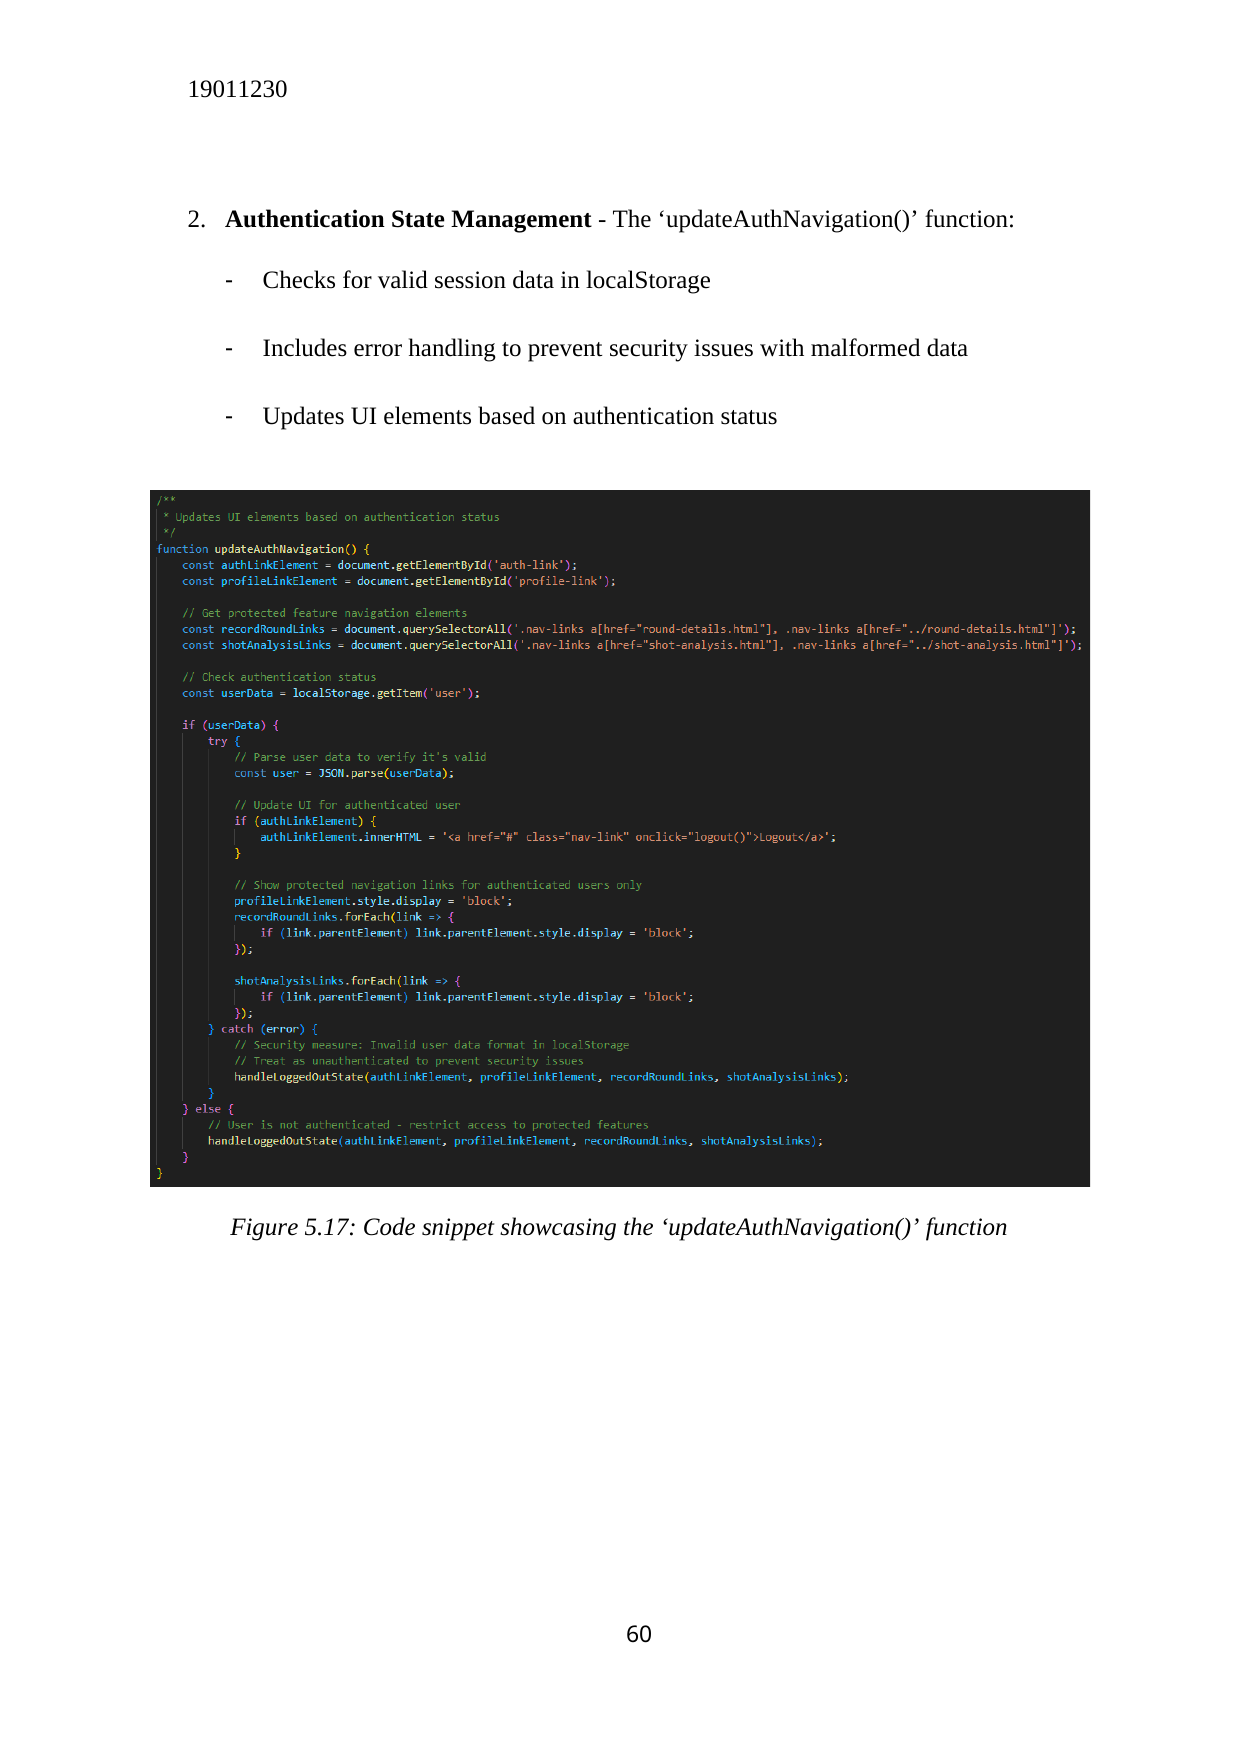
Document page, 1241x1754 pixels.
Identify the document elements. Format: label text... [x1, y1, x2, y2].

list Authentication State Management - The ‘updateAuthNavigation()’ function: [187, 204, 1090, 232]
list Updates UI elements based on authentication status [225, 397, 1090, 432]
list Includes error handling to prevent security issues with malformed data [225, 329, 1090, 363]
text Figure 5.17: Code snippet showcasing the ‘updateAuthNavigation()’ function [150, 1212, 1090, 1241]
picture [150, 490, 1091, 1187]
list Checks for valid session data in localStorage [225, 261, 1090, 295]
